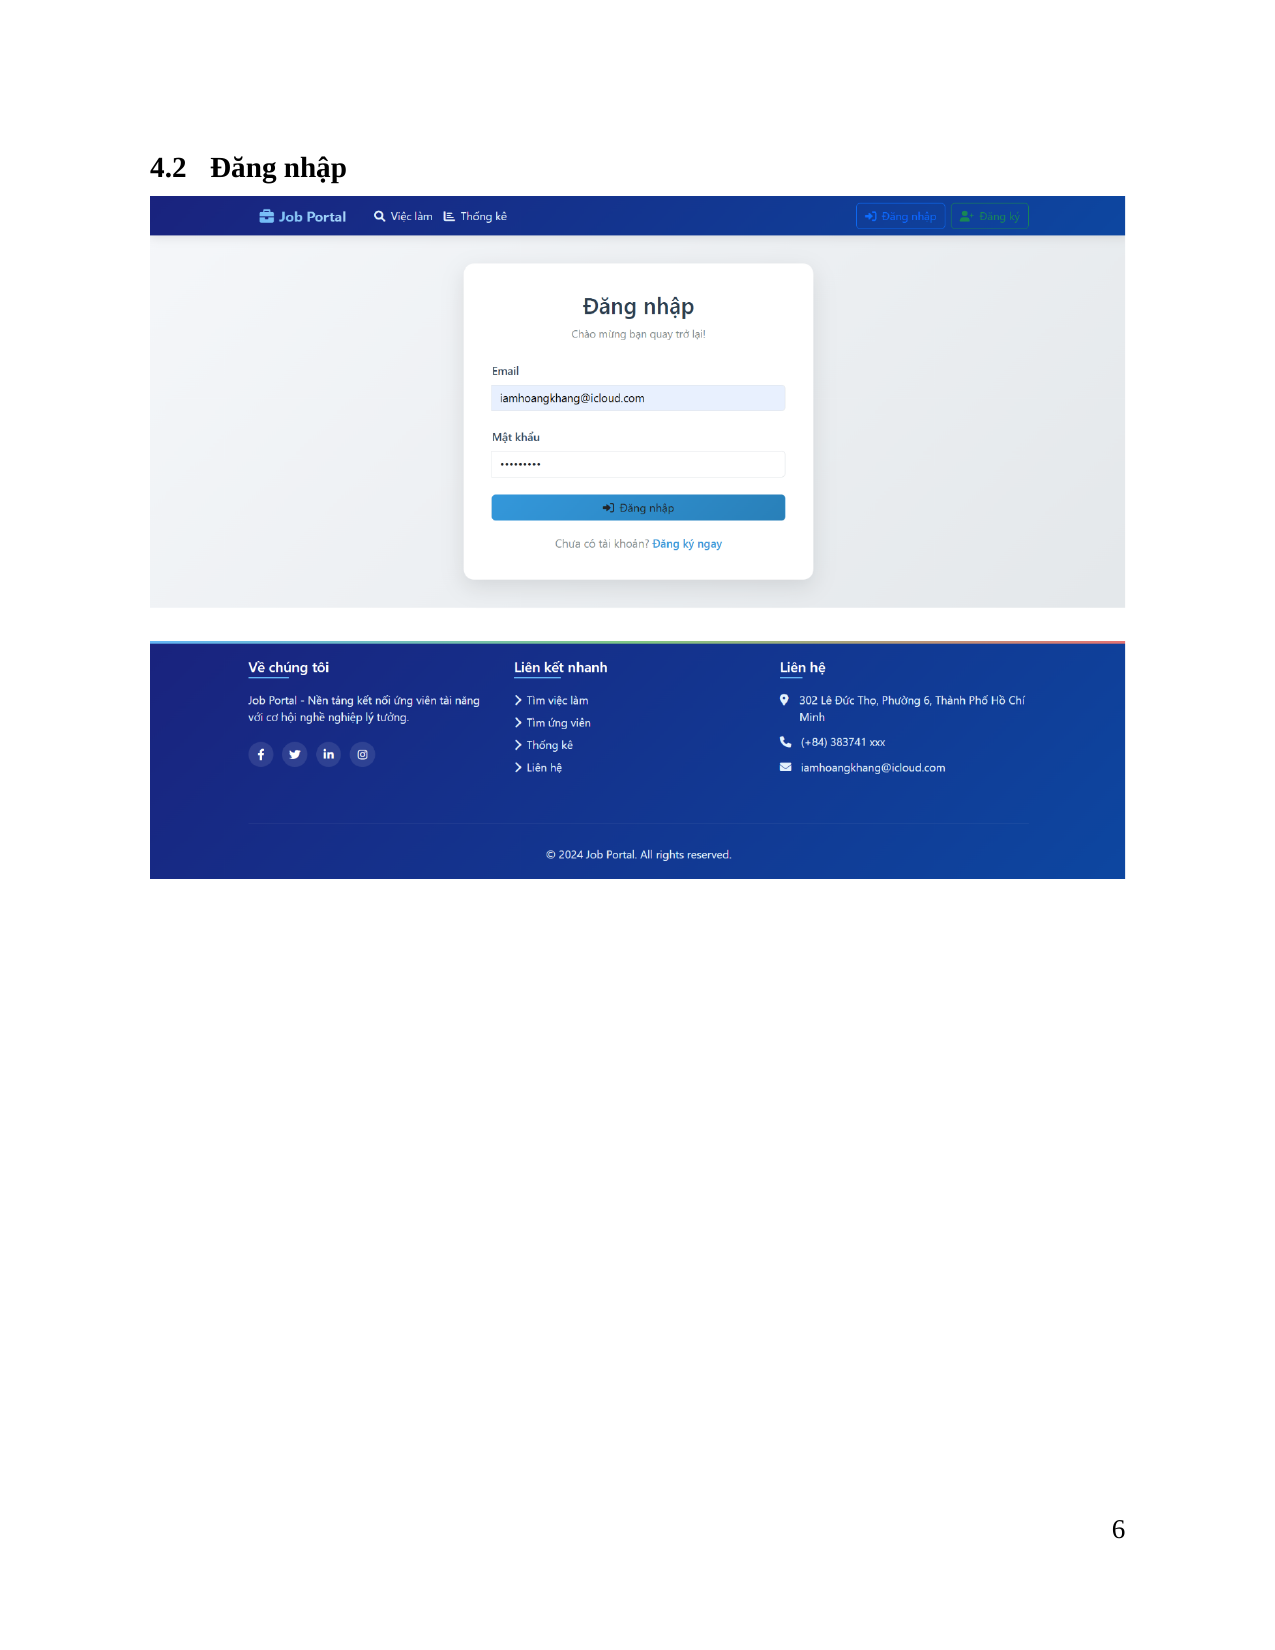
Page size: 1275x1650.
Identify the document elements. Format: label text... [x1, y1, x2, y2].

picture [150, 196, 1125, 879]
subtitle Đăng nhập [150, 150, 1125, 183]
